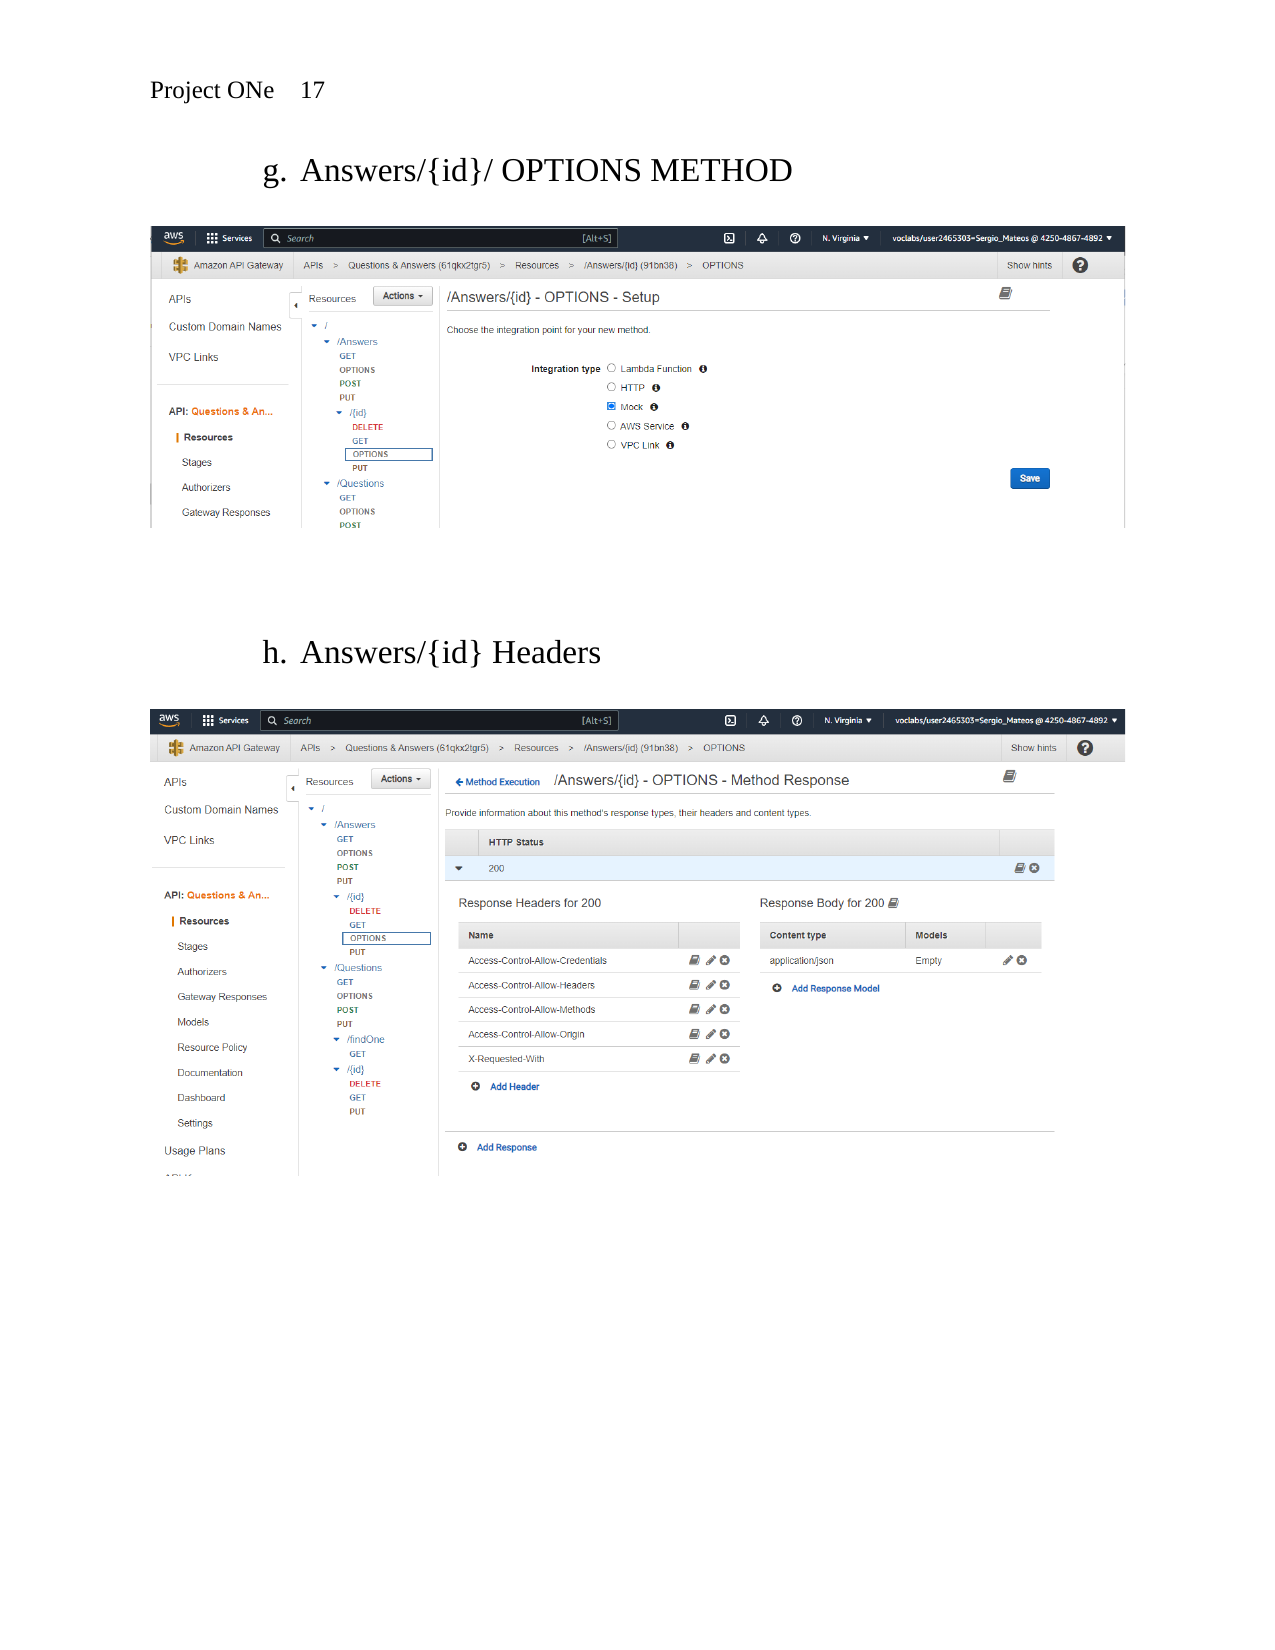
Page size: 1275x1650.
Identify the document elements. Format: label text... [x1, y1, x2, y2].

title Answers/{id} Headers [262, 633, 1125, 671]
picture [150, 709, 1125, 1176]
title Answers/{id}/ OPTIONS METHOD [262, 150, 1125, 188]
picture [150, 226, 1125, 528]
